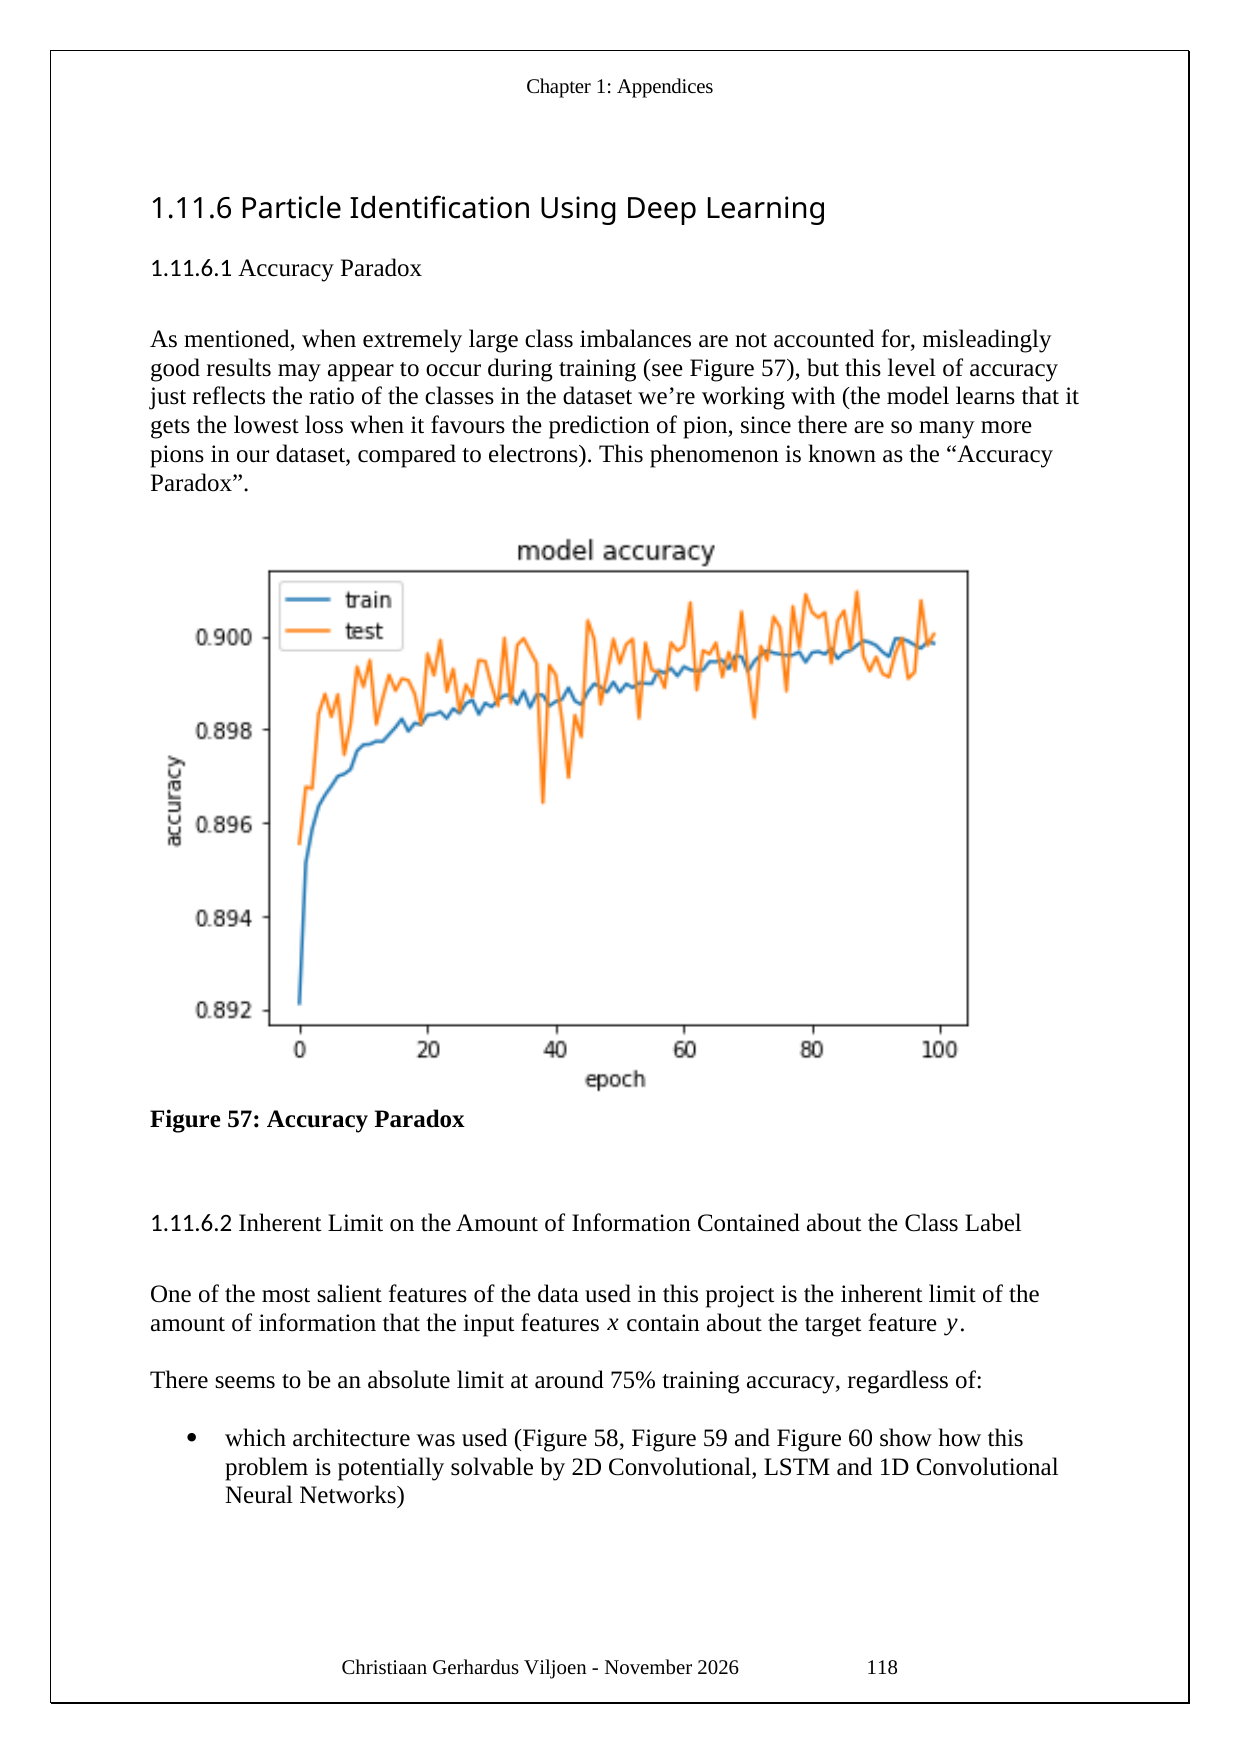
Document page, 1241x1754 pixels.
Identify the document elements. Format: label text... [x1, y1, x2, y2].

text One of the most salient features of the data used in this project is the inherent limit of the amount of information that the input features contain about the target feature . [150, 1279, 1089, 1337]
text There seems to be an absolute limit at around 75% training accuracy, regardless of: [150, 1365, 1089, 1394]
subtitle Inherent Limit on the Amount of Information Contained about the Class Label [150, 1207, 1089, 1238]
subtitle Accuracy Paradox [150, 252, 1089, 283]
picture [150, 525, 988, 1104]
subtitle Particle Identification Using Deep Learning [150, 187, 1089, 227]
